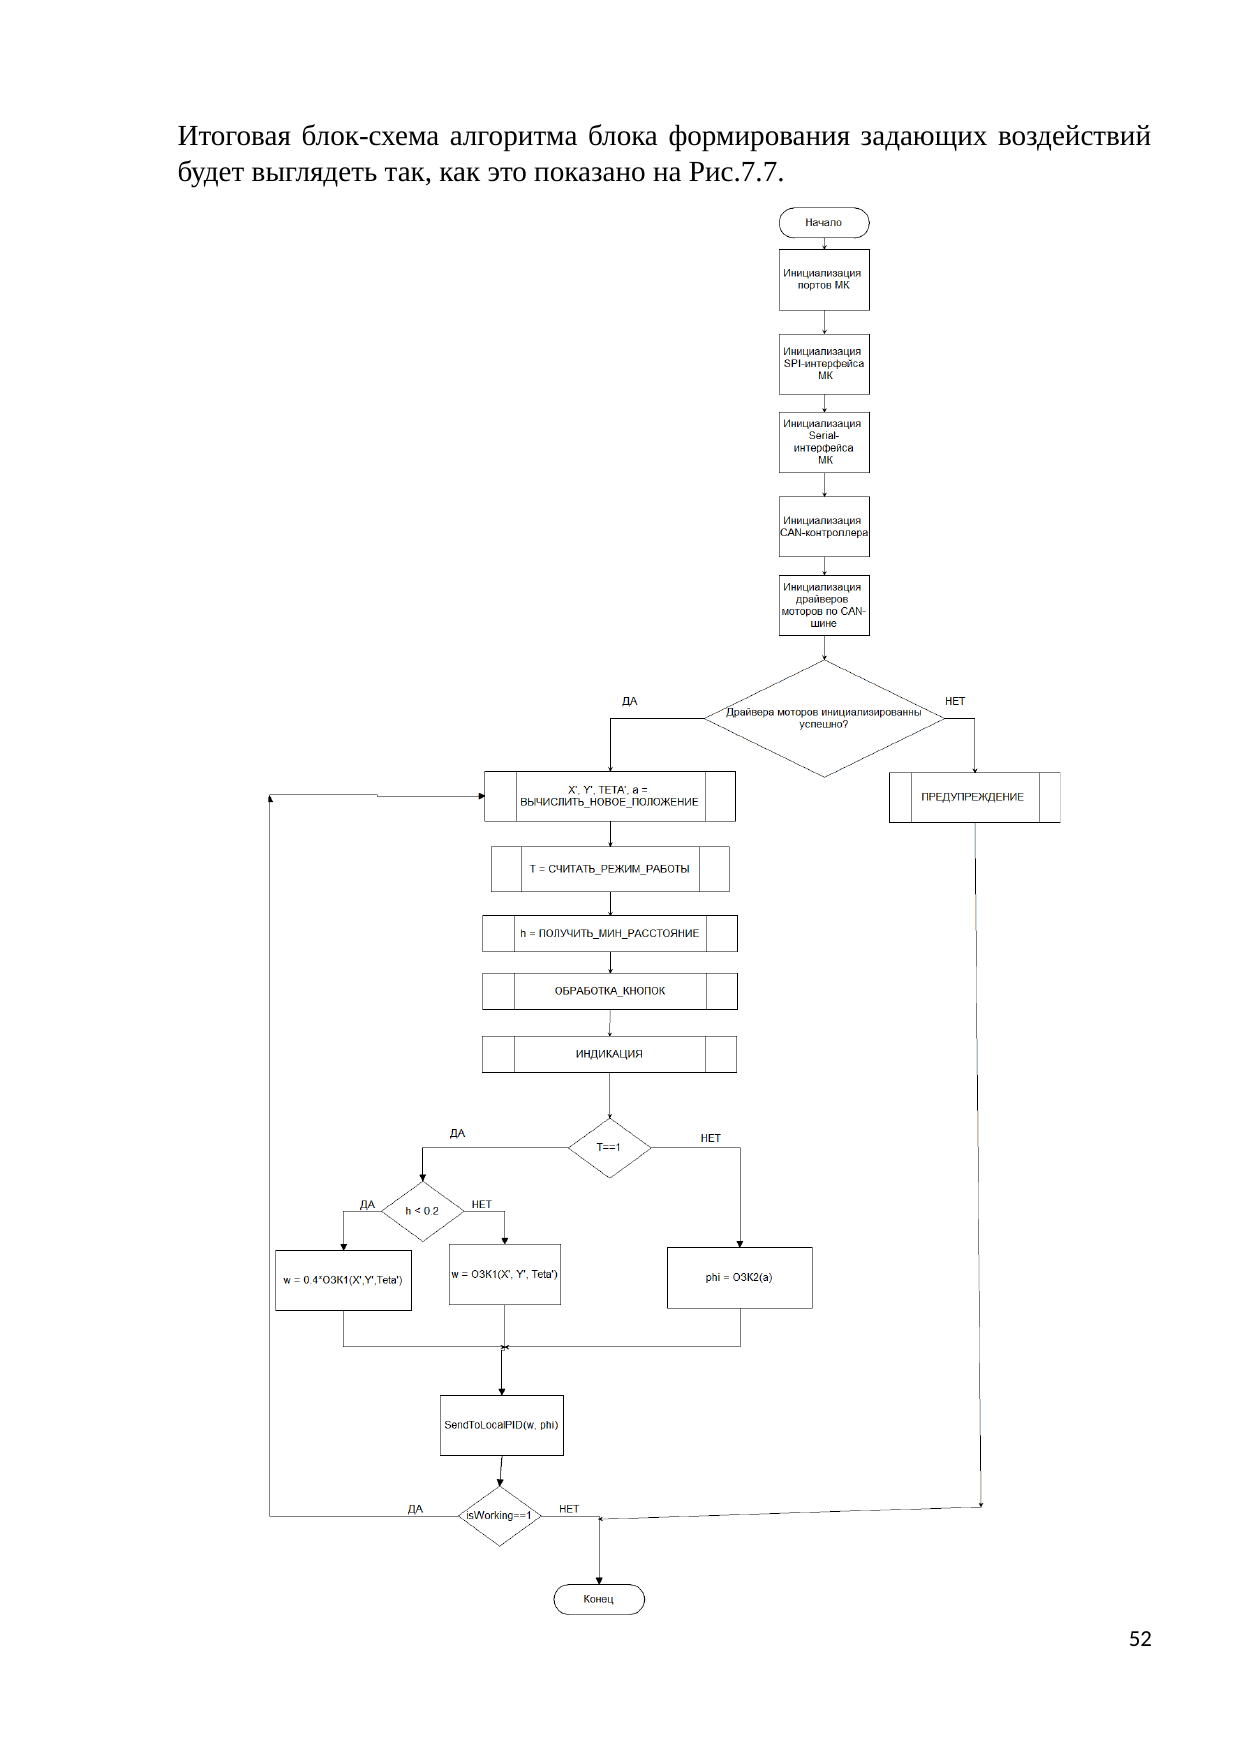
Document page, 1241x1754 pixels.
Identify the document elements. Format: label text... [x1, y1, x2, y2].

text Итоговая блок-схема алгоритма блока формирования задающих воздействий будет выглядеть так, как это показано на Рис.7.7. [177, 118, 1152, 188]
picture [268, 207, 1061, 1615]
